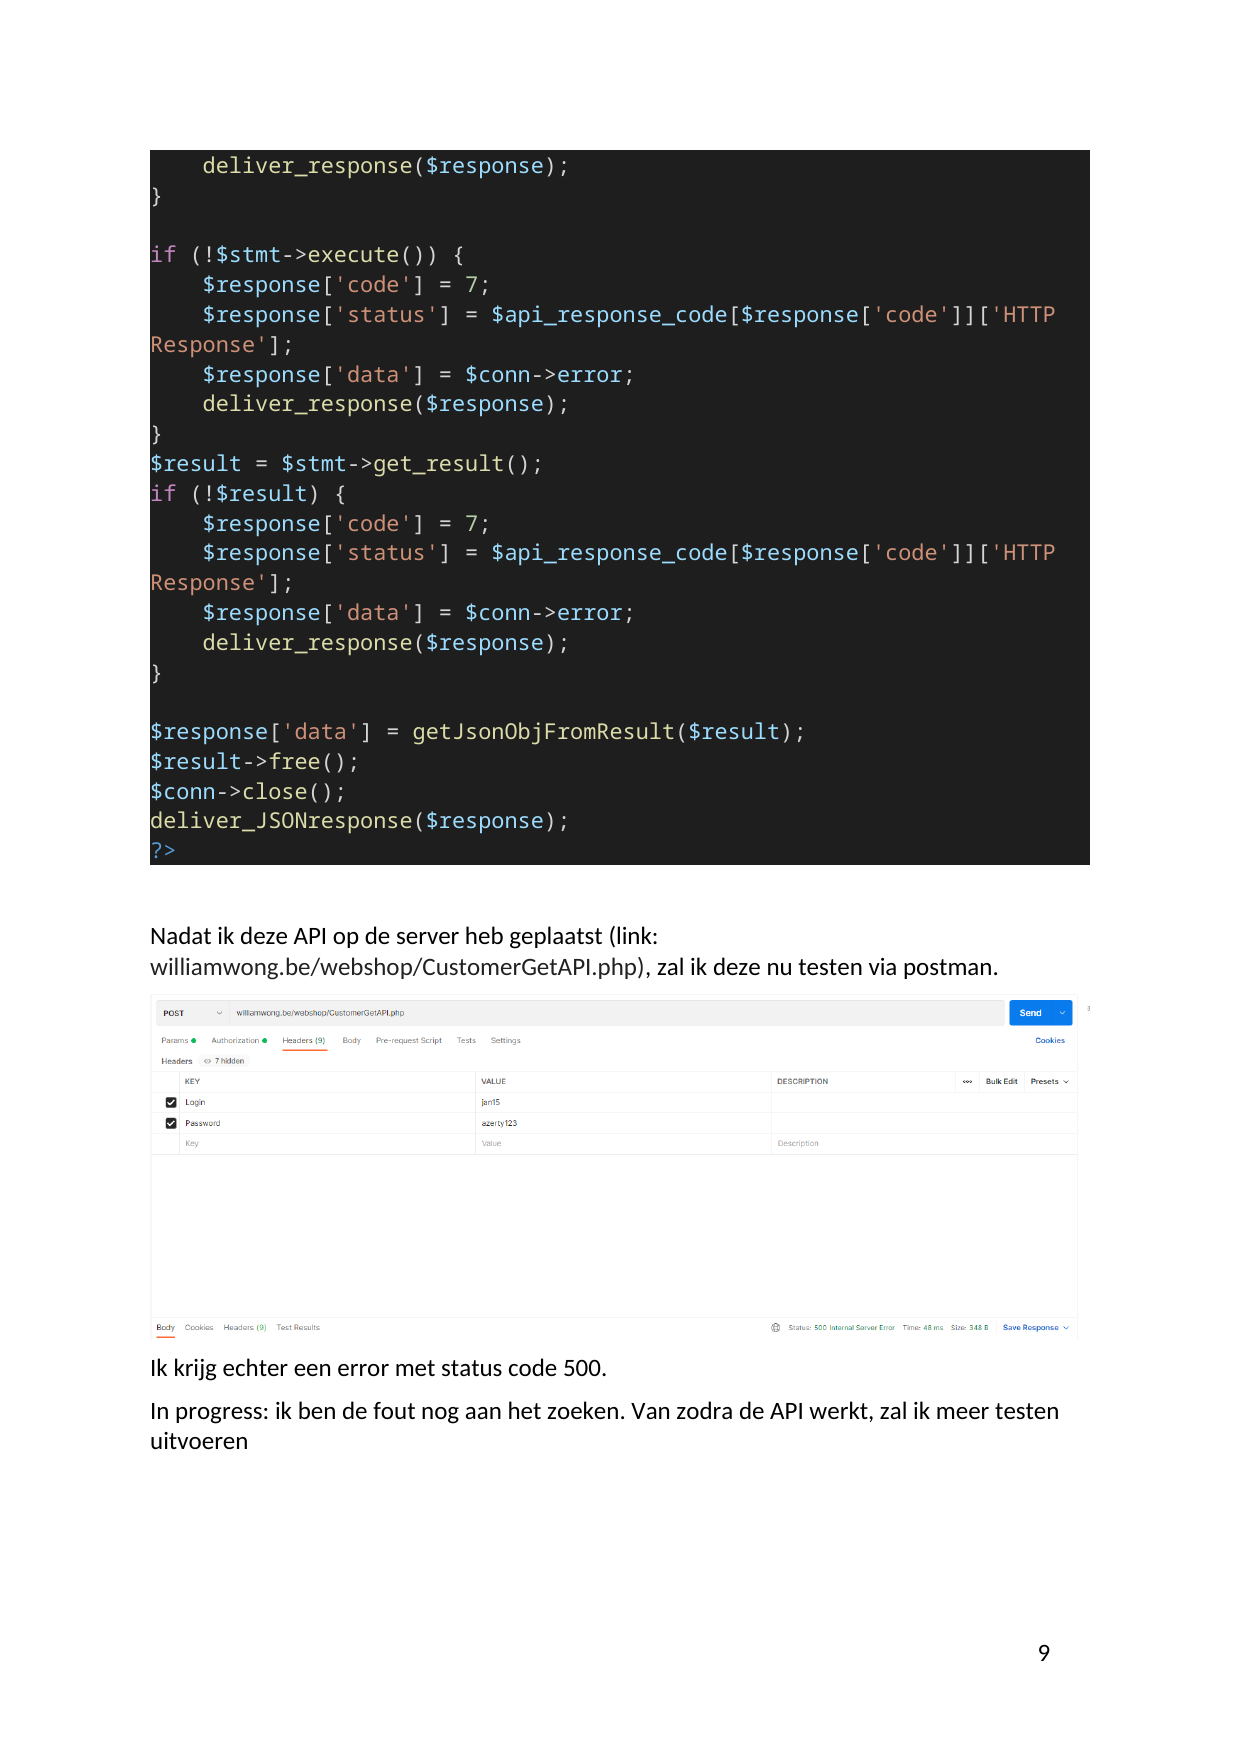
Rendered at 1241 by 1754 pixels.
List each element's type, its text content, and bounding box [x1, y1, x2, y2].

text $response['status'] = $api_response_code[$response['code']]['HTTP Response']; [150, 537, 1090, 597]
text deliver_response($response); [150, 627, 1090, 656]
text if (!$stmt->execute()) { [150, 239, 1090, 269]
text } [150, 656, 1090, 686]
text $response['data'] = $conn->error; [150, 358, 1090, 388]
text deliver_response($response); [150, 150, 1090, 180]
text } [150, 180, 1090, 209]
text } [150, 418, 1090, 448]
text $result = $stmt->get_result(); [150, 448, 1090, 478]
text deliver_response($response); [150, 388, 1090, 418]
text if (!$result) { [150, 478, 1090, 507]
text $conn->close(); [150, 776, 1090, 805]
text deliver_JSONresponse($response); [150, 805, 1090, 835]
text Ik krijg echter een error met status code 500. [150, 1352, 1090, 1382]
picture [150, 994, 1091, 1340]
text In progress: ik ben de fout nog aan het zoeken. Van zodra de API werkt, zal ik meer testen uitvoeren [150, 1395, 1090, 1456]
text $response['code'] = 7; [150, 269, 1090, 299]
text $response['code'] = 7; [150, 507, 1090, 537]
text Nadat ik deze API op de server heb geplaatst (link: williamwong.be/webshop/CustomerGetAPI.php), zal ik deze nu testen via postman. [150, 921, 1090, 982]
text $response['data'] = getJsonObjFromResult($result); [150, 716, 1090, 746]
text ?> [150, 835, 1090, 865]
text $response['status'] = $api_response_code[$response['code']]['HTTP Response']; [150, 299, 1090, 358]
text $result->free(); [150, 746, 1090, 776]
text $response['data'] = $conn->error; [150, 597, 1090, 627]
